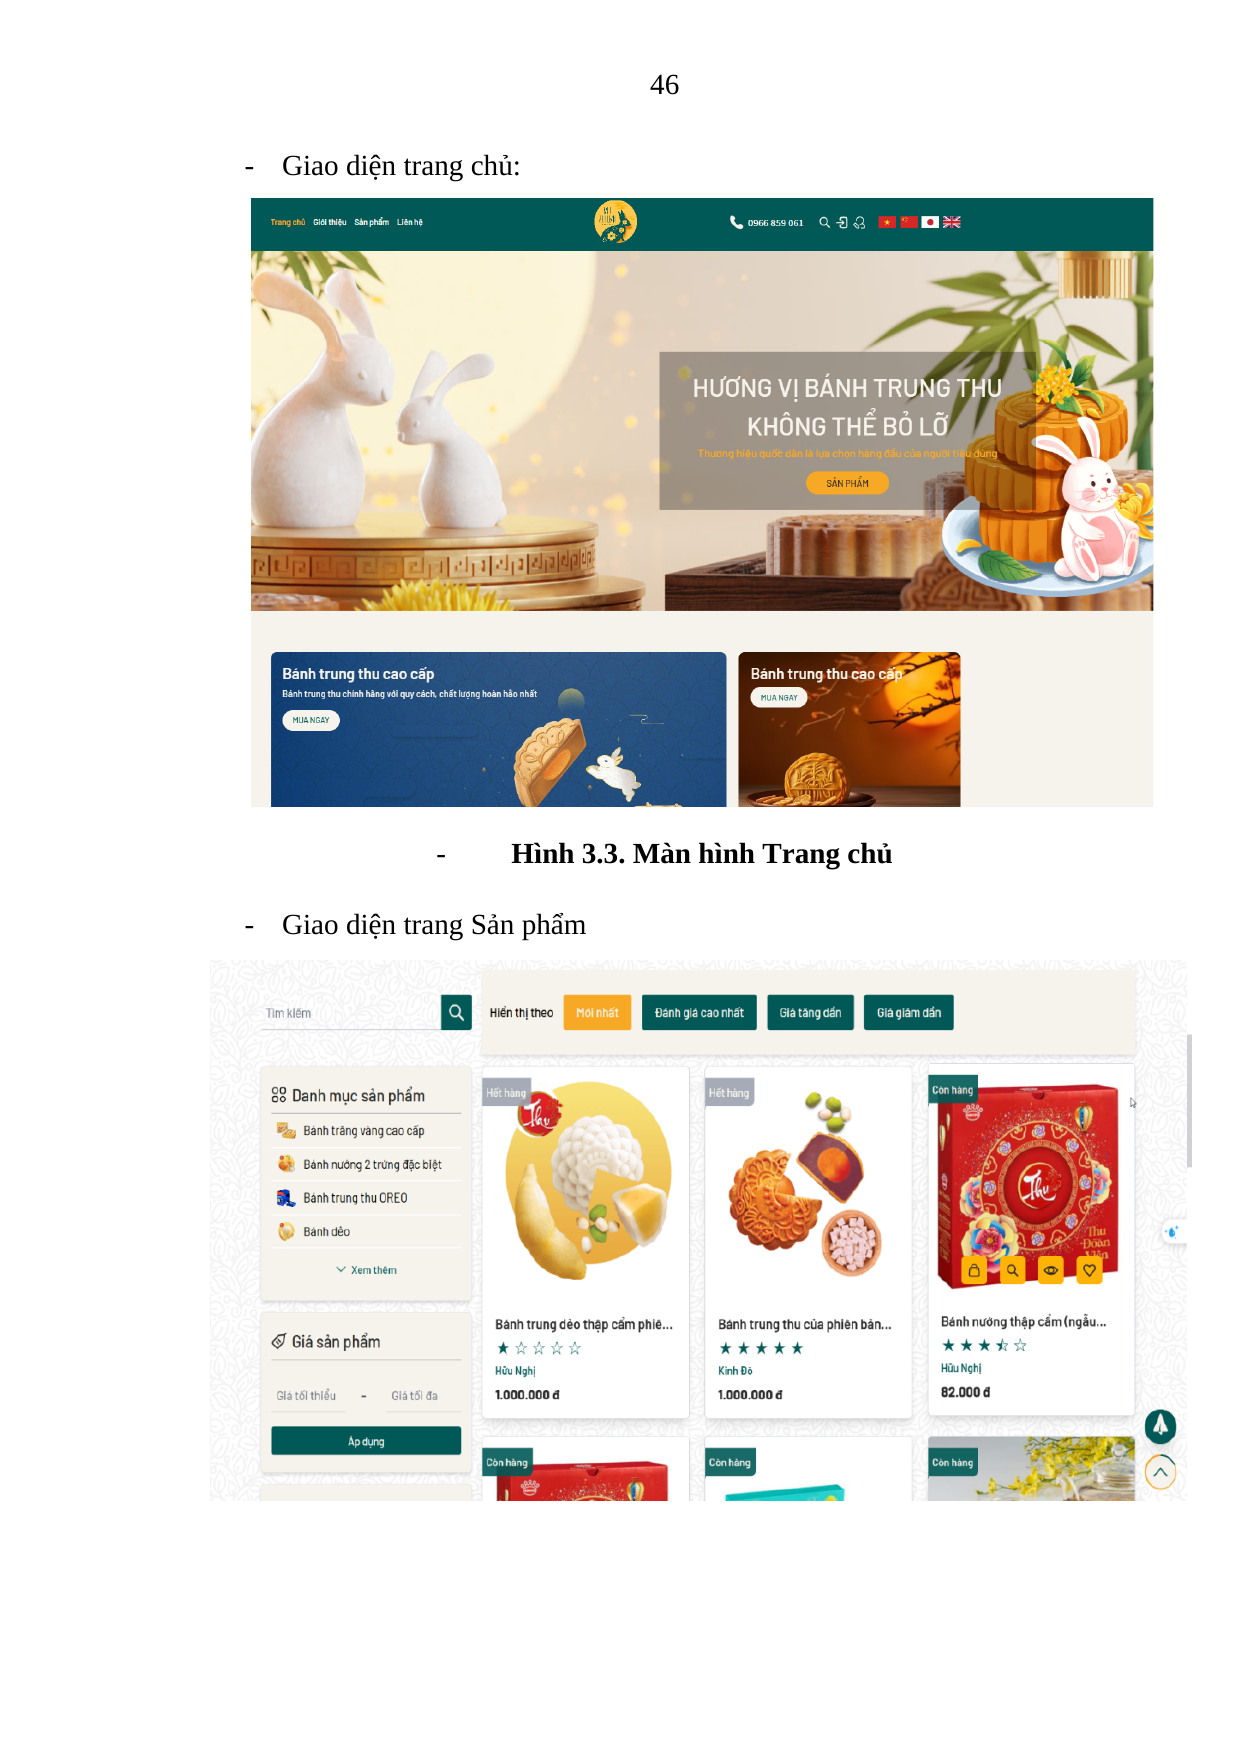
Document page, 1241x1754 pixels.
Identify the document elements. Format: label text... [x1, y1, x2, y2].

list Giao diện trang Sản phẩm [244, 907, 1122, 941]
picture [251, 198, 1154, 807]
list Giao diện trang chủ: [244, 148, 1122, 181]
picture [206, 957, 1193, 1529]
subtitle Hình 3.3. Màn hình Trang chủ [207, 836, 1122, 870]
